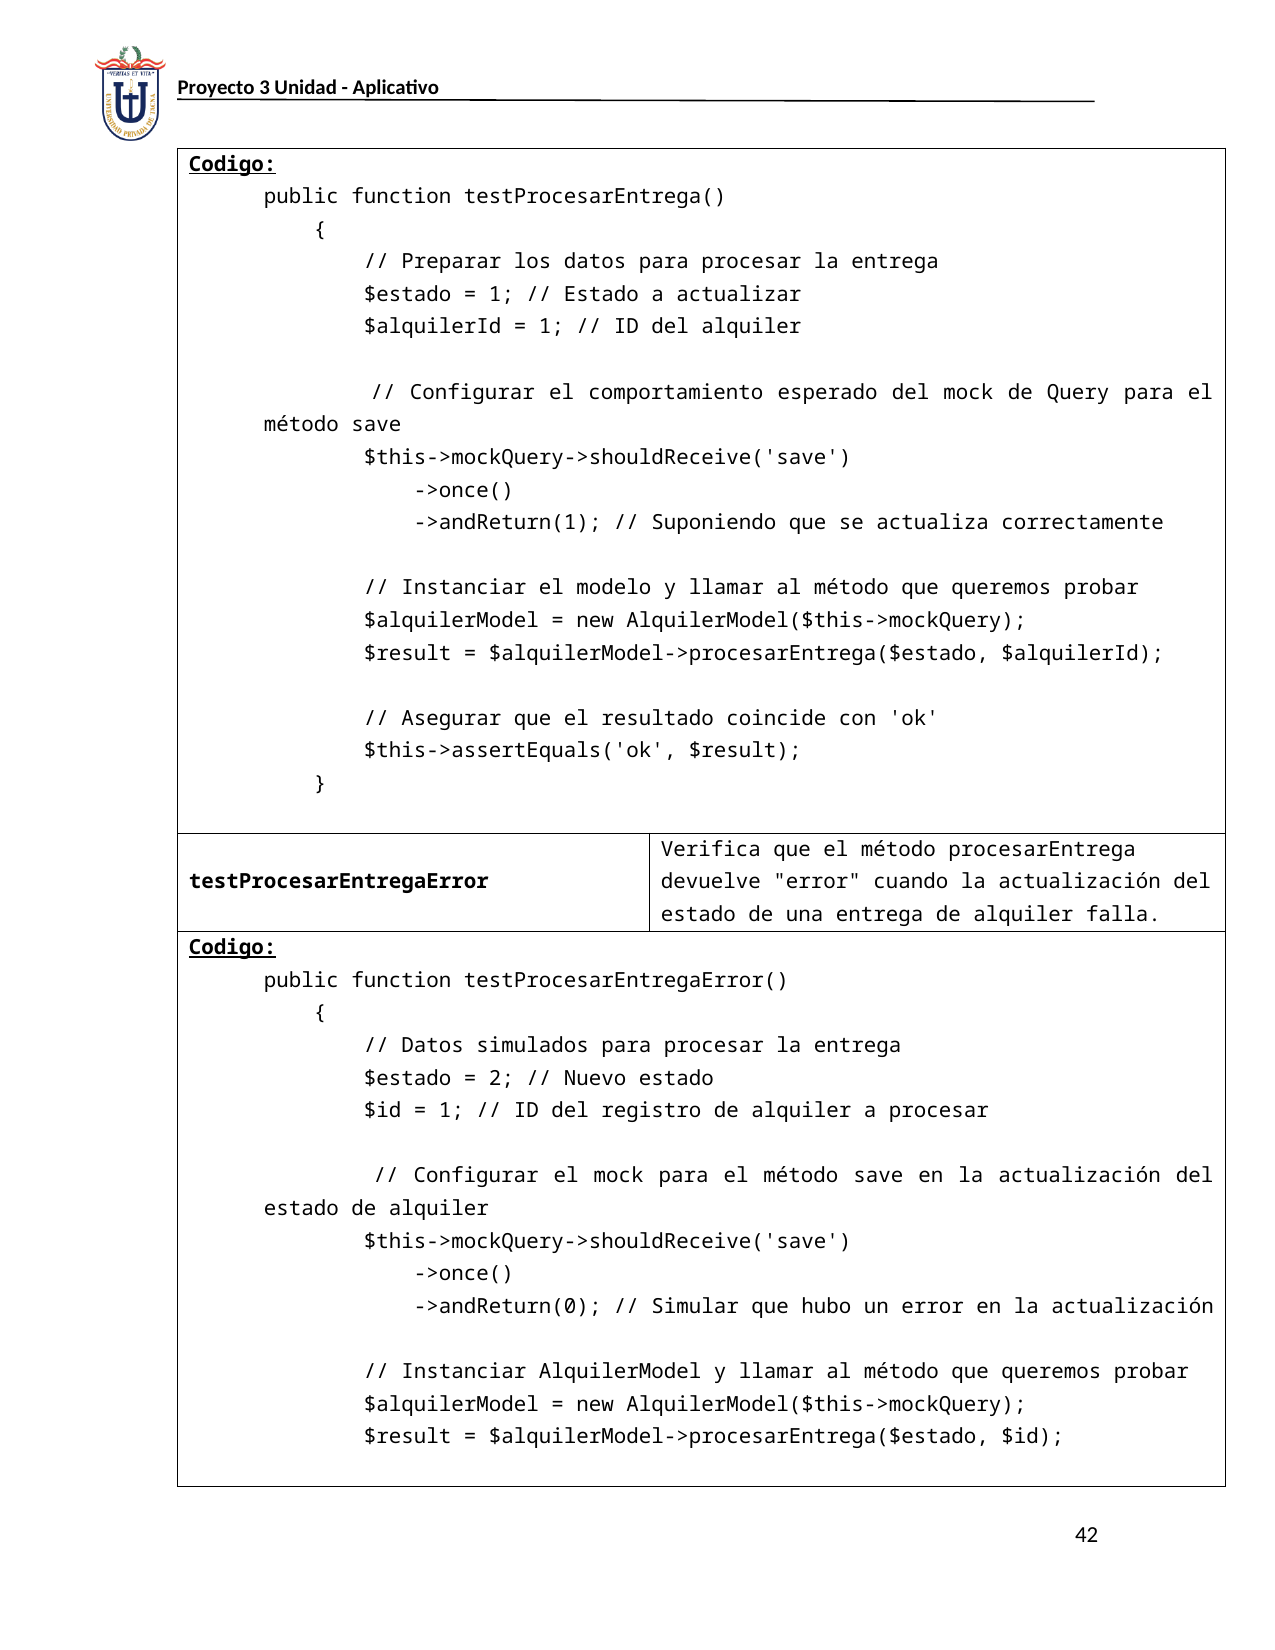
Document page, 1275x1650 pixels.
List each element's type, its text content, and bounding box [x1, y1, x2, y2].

picture [94, 45, 166, 141]
table_cell Verifica que el método procesarEntrega devuelve "error" cuando la actualización del estado de una entrega de alquiler falla. [650, 834, 1225, 931]
table_cell testProcesarEntregaError [178, 834, 649, 931]
table_cell Codigo: public function testProcesarEntrega() { // Preparar los datos para procesar la entrega $estado = 1; // Estado a actualizar $alquilerId = 1; // ID del alquiler // Configurar el comportamiento esperado del mock de Query para el método save $this->mockQuery->shouldReceive('save') ->once() ->andReturn(1); // Suponiendo que se actualiza correctamente // Instanciar el modelo y llamar al método que queremos probar $alquilerModel = new AlquilerModel($this->mockQuery); $result = $alquilerModel->procesarEntrega($estado, $alquilerId); // Asegurar que el resultado coincide con 'ok' $this->assertEquals('ok', $result); } [178, 149, 1225, 833]
